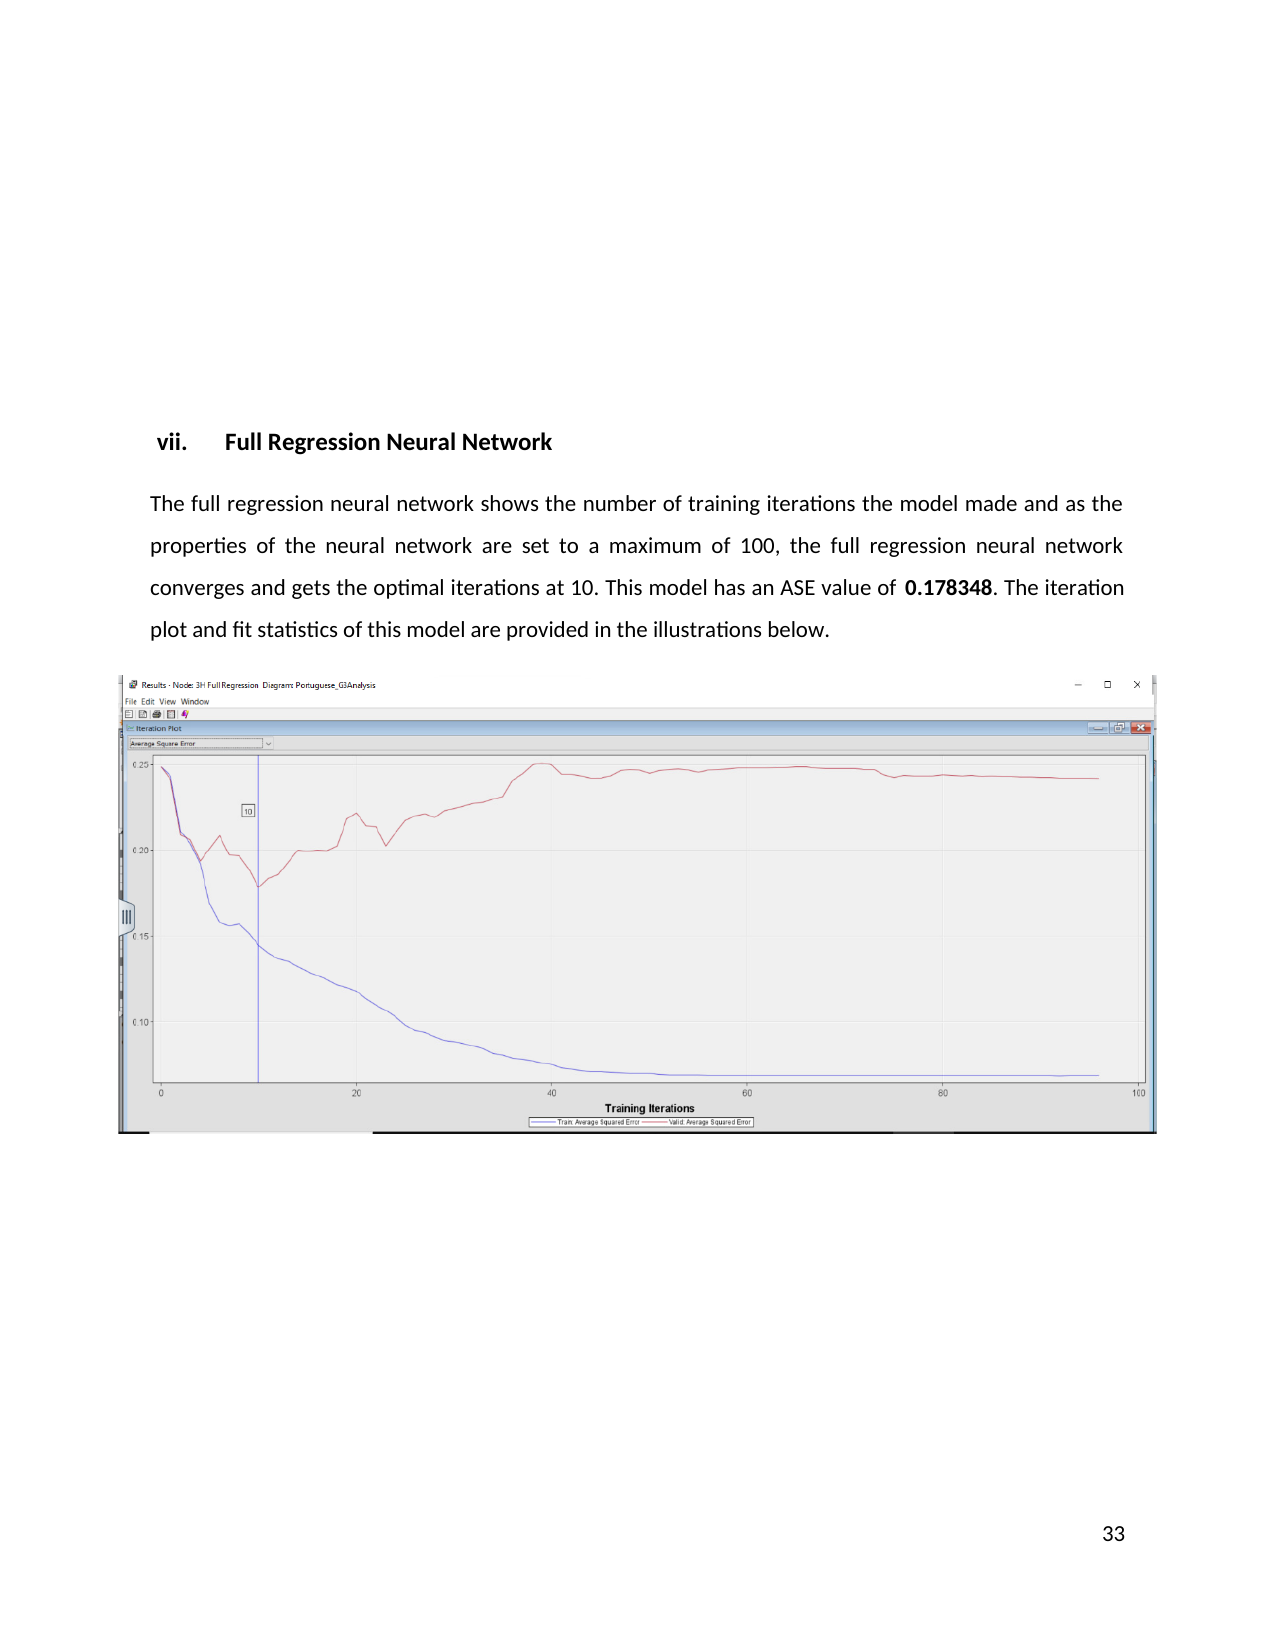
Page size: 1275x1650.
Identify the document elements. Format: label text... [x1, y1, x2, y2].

text The full regression neural network shows the number of training iterations the model made and as the properties of the neural network are set to a maximum of 100, the full regression neural network converges and gets the optimal iterations at 10. This model has an ASE value of 0.178348. The iteration plot and fit statistics of this model are provided in the illustrations below. [150, 489, 1125, 643]
picture [118, 675, 1157, 1134]
subtitle Full Regression Neural Network [187, 427, 1125, 457]
